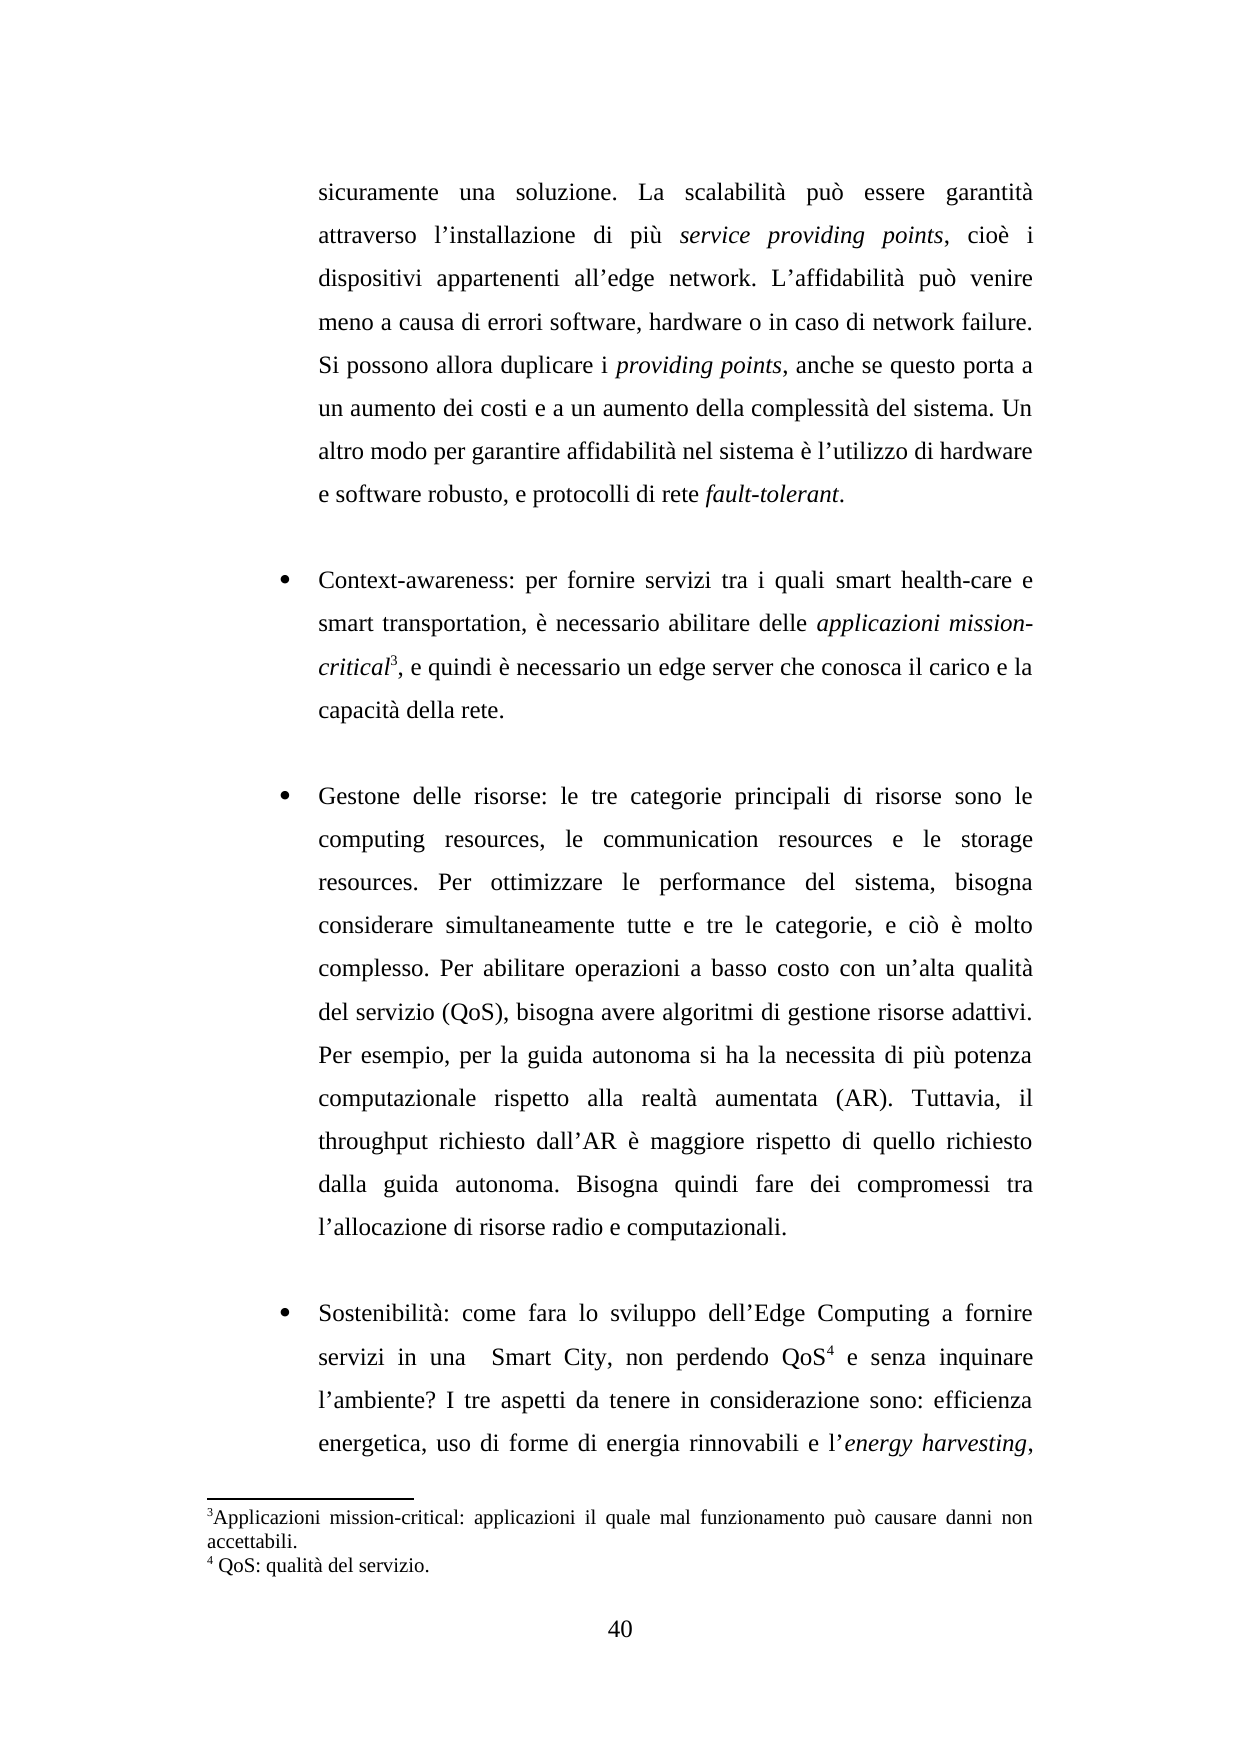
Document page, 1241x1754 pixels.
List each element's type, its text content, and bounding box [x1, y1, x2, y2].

list Context-awareness: per fornire servizi tra i quali smart health-care e smart transportation, è necessario abilitare delle applicazioni mission-critical, e quindi è necessario un edge server che conosca il carico e la capacità della rete. [281, 565, 1033, 723]
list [281, 177, 1033, 508]
list Gestone delle risorse: le tre categorie principali di risorse sono le computing resources, le communication resources e le storage resources. Per ottimizzare le performance del sistema, bisogna considerare simultaneamente tutte e tre le categorie, e ciò è molto complesso. Per abilitare operazioni a basso costo con un’alta qualità del servizio (QoS), bisogna avere algoritmi di gestione risorse adattivi. Per esempio, per la guida autonoma si ha la necessita di più potenza computazionale rispetto alla realtà aumentata (AR). Tuttavia, il throughput richiesto dall’AR è maggiore rispetto di quello richiesto dalla guida autonoma. Bisogna quindi fare dei compromessi tra l’allocazione di risorse radio e computazionali. [281, 781, 1033, 1241]
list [281, 1298, 1033, 1457]
